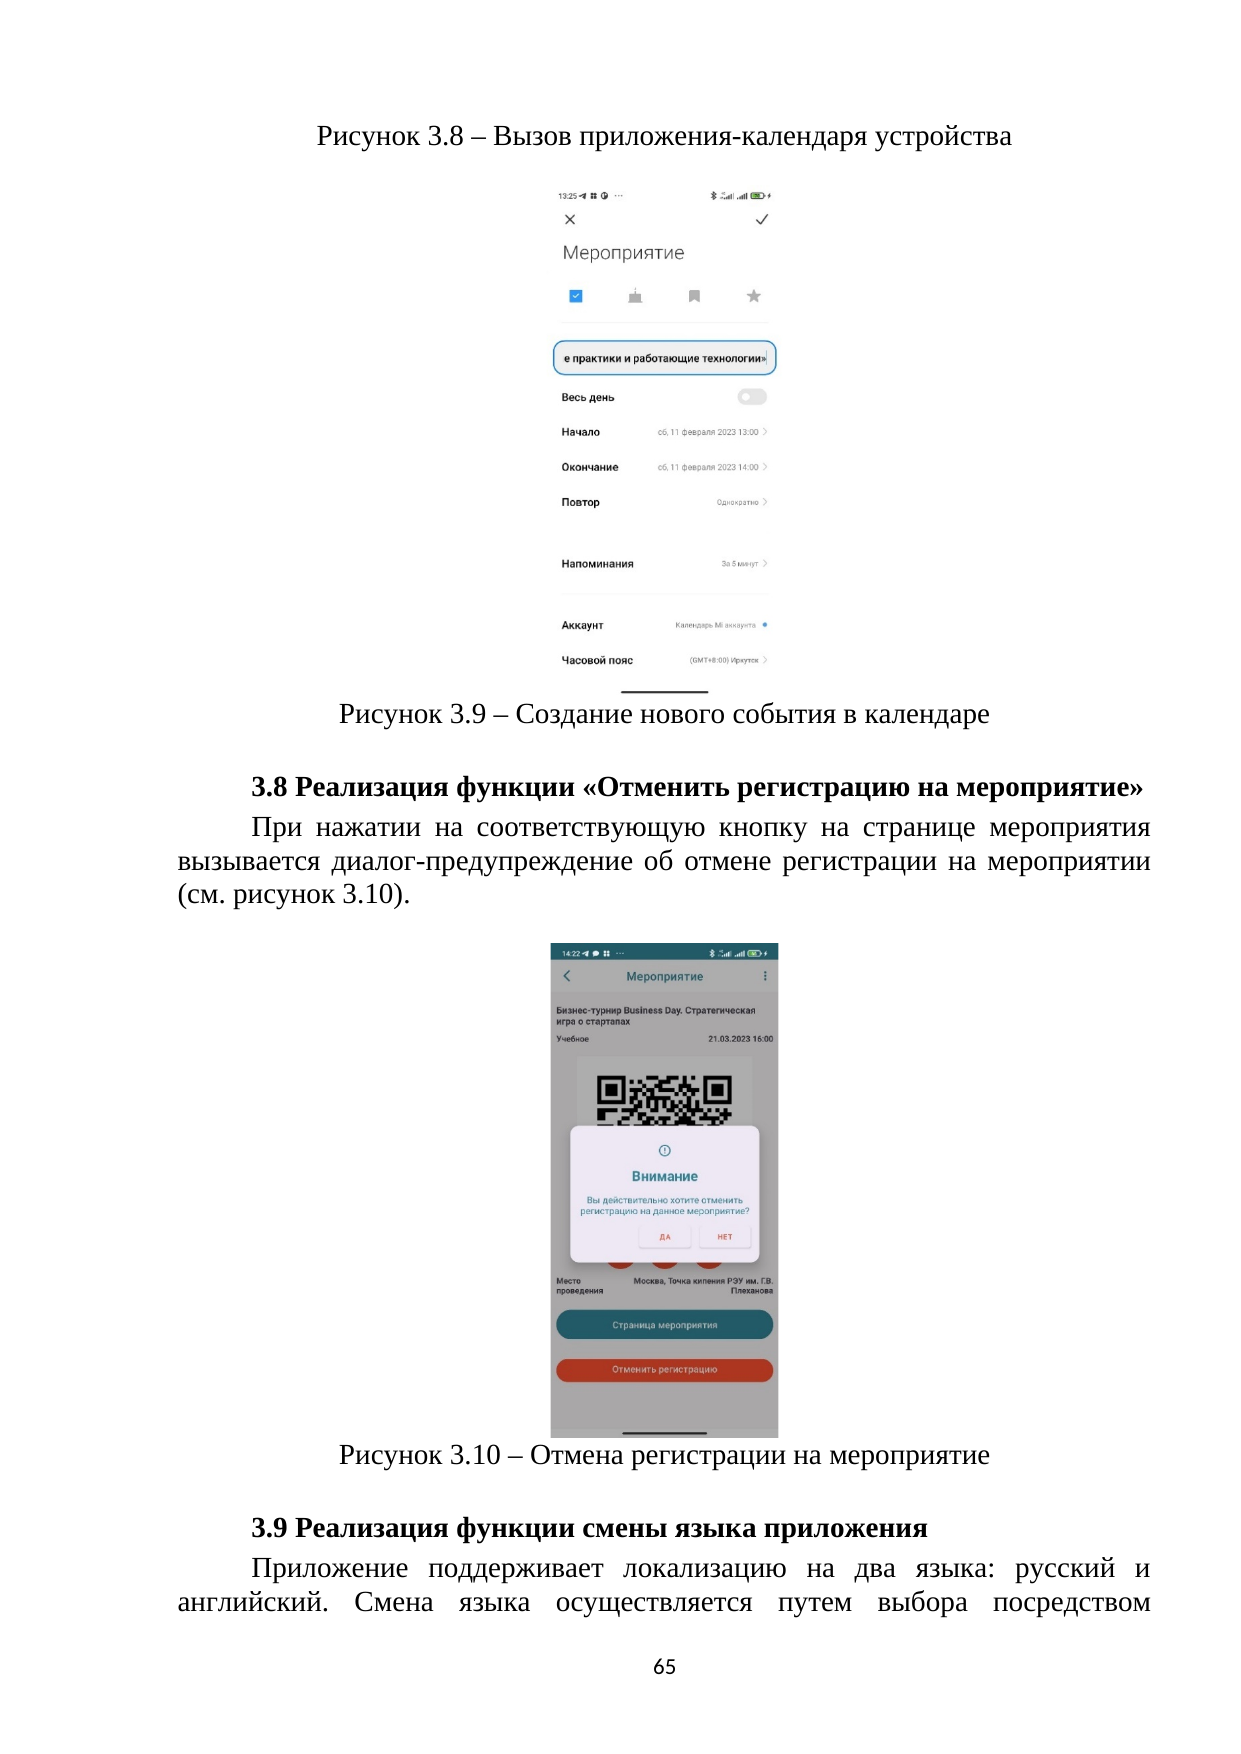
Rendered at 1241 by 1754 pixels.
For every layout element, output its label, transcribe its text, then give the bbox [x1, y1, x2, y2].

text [177, 1550, 1152, 1617]
text При нажатии на соответствующую кнопку на странице мероприятия вызывается диалог-предупреждение об отмене регистрации на мероприятии (см. рисунок 3.10). [177, 809, 1152, 910]
text 3.9 Реализация функции смены языка приложения [177, 1511, 1152, 1544]
text Рисунок 3.9 – Создание нового события в календаре [177, 696, 1152, 730]
text 3.8 Реализация функции «Отменить регистрацию на мероприятие» [177, 769, 1152, 803]
picture [546, 185, 783, 697]
text Рисунок 3.8 – Вызов приложения-календаря устройства [177, 118, 1152, 152]
text Рисунок 3.10 – Отмена регистрации на мероприятие [177, 1437, 1152, 1471]
picture [550, 943, 779, 1438]
